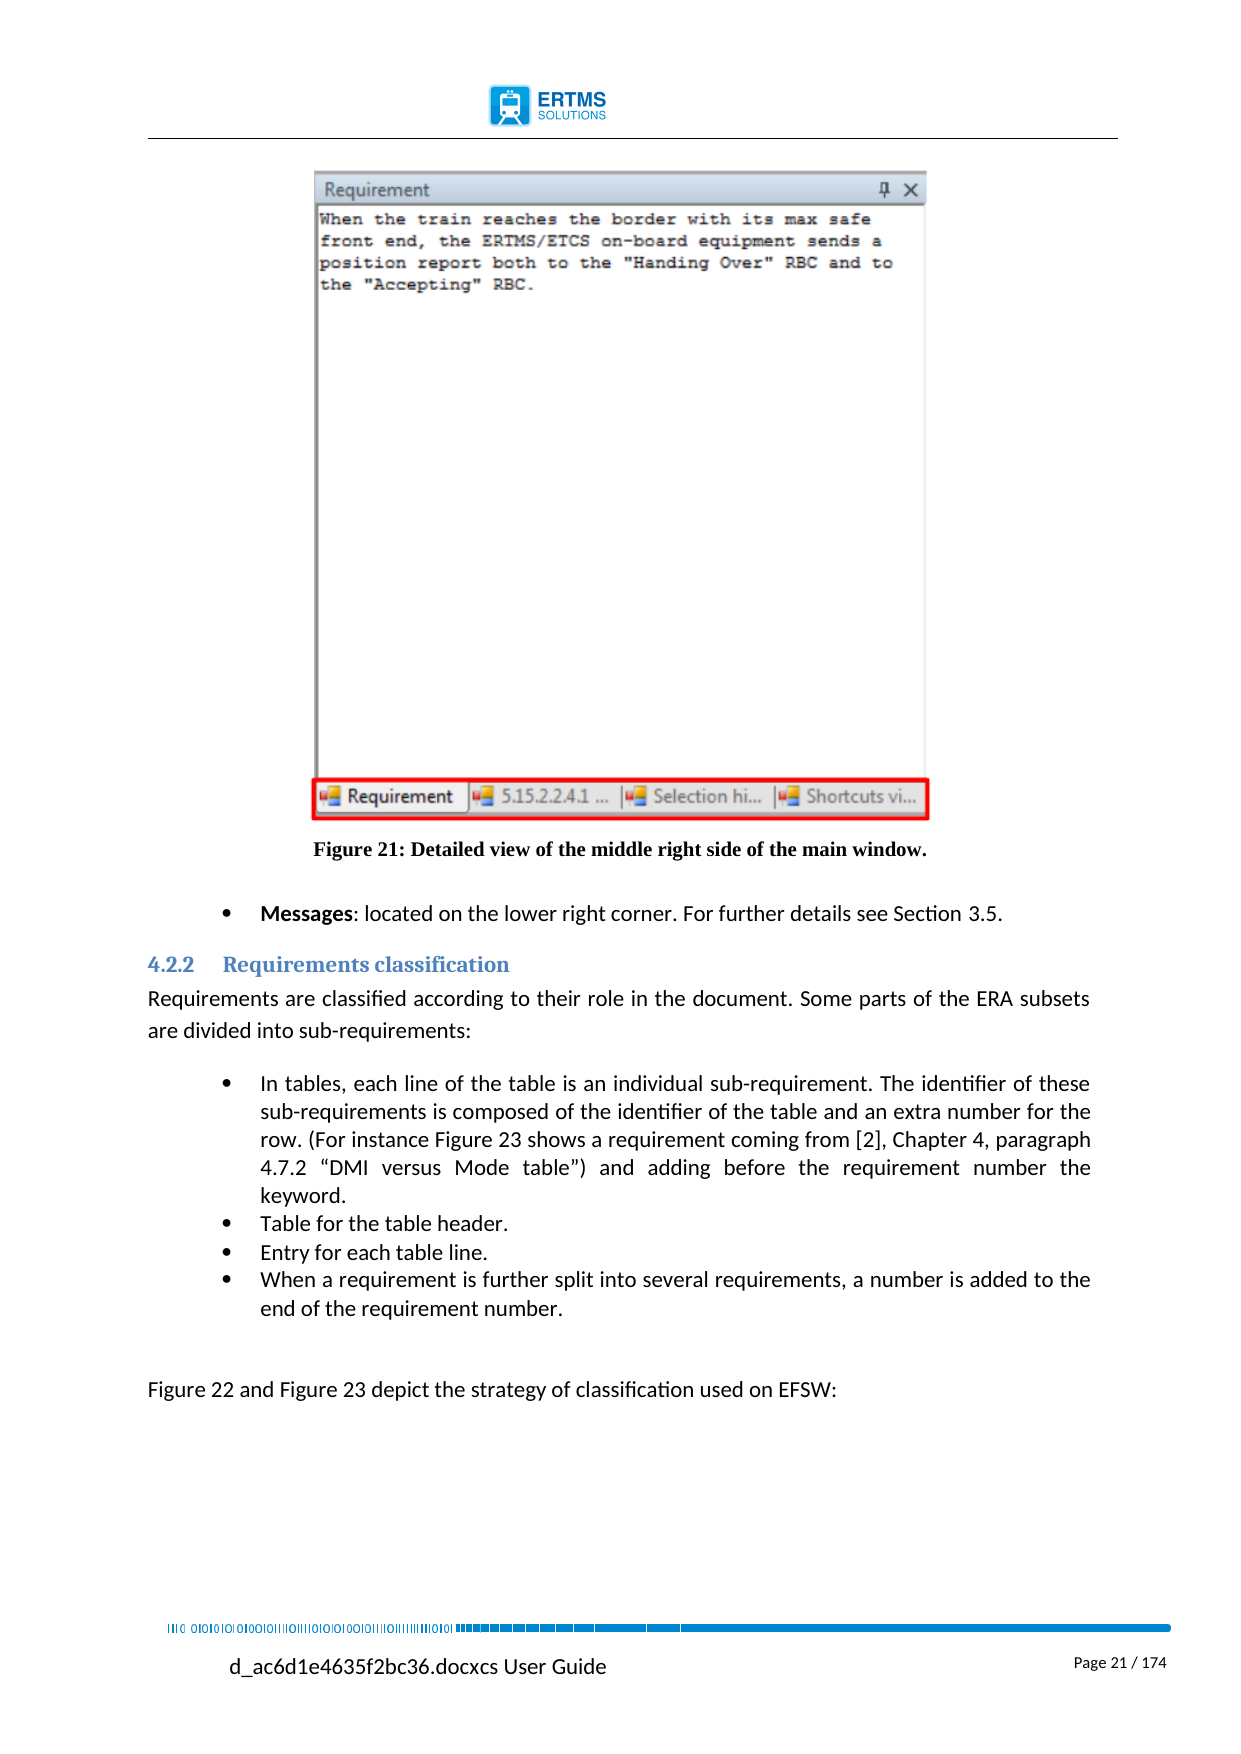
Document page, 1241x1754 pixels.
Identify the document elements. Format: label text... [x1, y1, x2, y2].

text Figure 21: Detailed view of the middle right side of the main window. [148, 837, 1093, 861]
list Entry for each table line. [223, 1238, 1093, 1266]
subtitle Requirements classification [148, 952, 1093, 978]
picture [167, 1624, 1171, 1633]
list Table for the table header. [223, 1209, 1093, 1238]
list In tables, each line of the table is an individual sub-requirement. The identifier of these sub-requirements is composed of the identifier of the table and an extra number for the row. (For instance Figure 23 shows a requirement coming from [2], Chapter 4, paragraph 4.7.2 “DMI versus Mode table”) and adding before the requirement number the keyword. [223, 1069, 1093, 1209]
picture [477, 73, 617, 138]
list When a requirement is further split into several requirements, a number is added to the end of the requirement number. [223, 1266, 1093, 1322]
list Messages: located on the lower right corner. For further details see Section 3.5. [223, 899, 1093, 927]
text Requirements are classified according to their role in the document. Some parts of the ERA subsets are divided into sub-requirements: [148, 984, 1093, 1044]
text Figure 22 and Figure 23 depict the strategy of classification used on EFSW: [148, 1375, 1093, 1403]
